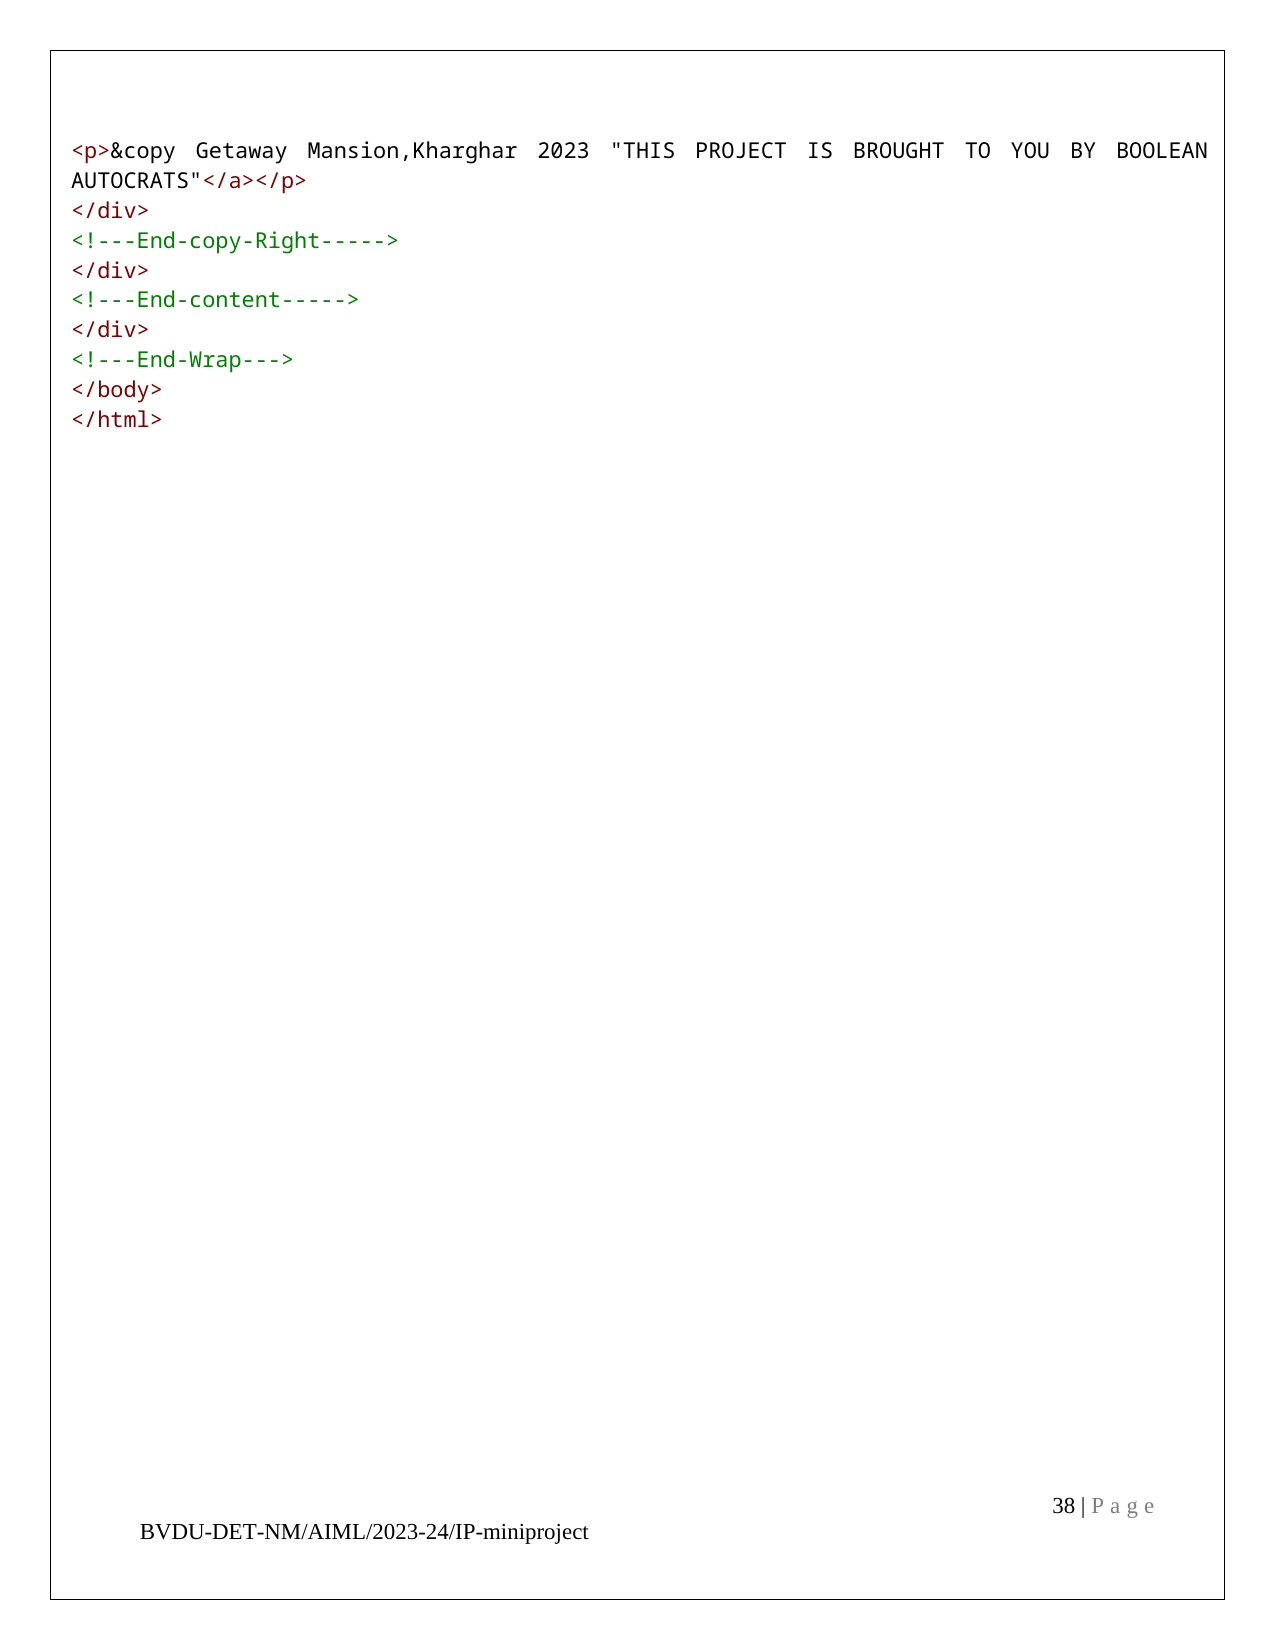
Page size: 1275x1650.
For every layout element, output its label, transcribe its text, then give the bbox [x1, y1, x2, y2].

text <!---End-content-----> [71, 284, 1208, 314]
text <p>&copy Getaway Mansion,Kharghar 2023 "THIS PROJECT IS BROUGHT TO YOU BY BOOLEAN AUTOCRATS"</a></p> [71, 135, 1208, 195]
text </div> [71, 254, 1208, 284]
text </div> [71, 195, 1208, 225]
text </body> [71, 374, 1208, 403]
text </html> [71, 403, 1208, 433]
text </div> [71, 314, 1208, 344]
text <!---End-copy-Right-----> [71, 225, 1208, 254]
text <!---End-Wrap---> [71, 344, 1208, 374]
